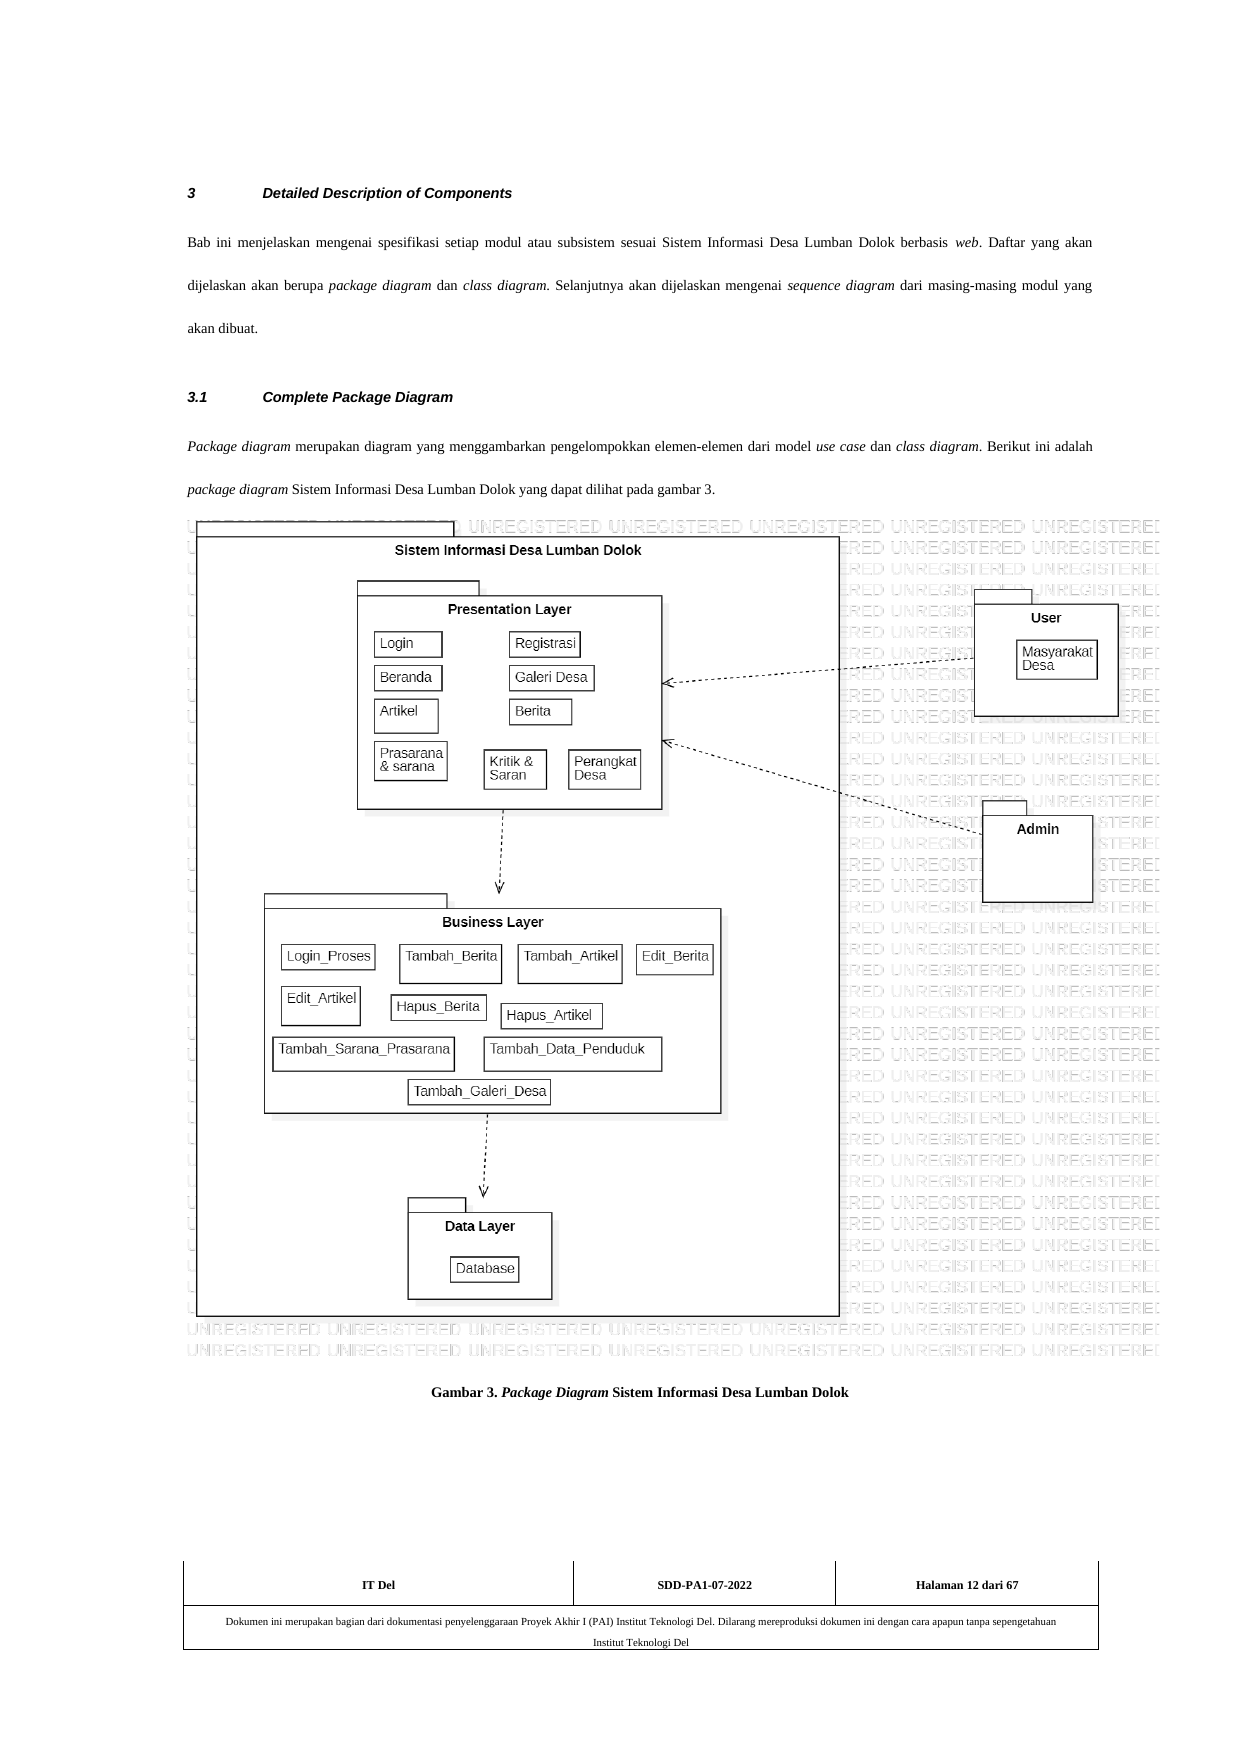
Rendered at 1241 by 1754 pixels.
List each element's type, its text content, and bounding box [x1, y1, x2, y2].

subtitle Complete Package Diagram [187, 376, 1092, 405]
picture [187, 512, 1160, 1358]
text Gambar 3. Package Diagram Sistem Informasi Desa Lumban Dolok [187, 1372, 1092, 1401]
subtitle Detailed Description of Components [187, 173, 1092, 201]
text Bab ini menjelaskan mengenai spesifikasi setiap modul atau subsistem sesuai Sistem Informasi Desa Lumban Dolok berbasis web. Daftar yang akan dijelaskan akan berupa package diagram dan class diagram. Selanjutnya akan dijelaskan mengenai sequence diagram dari masing-masing modul yang akan dibuat. [187, 222, 1092, 337]
text Package diagram merupakan diagram yang menggambarkan pengelompokkan elemen-elemen dari model use case dan class diagram. Berikut ini adalah package diagram Sistem Informasi Desa Lumban Dolok yang dapat dilihat pada gambar 3. [187, 426, 1092, 498]
